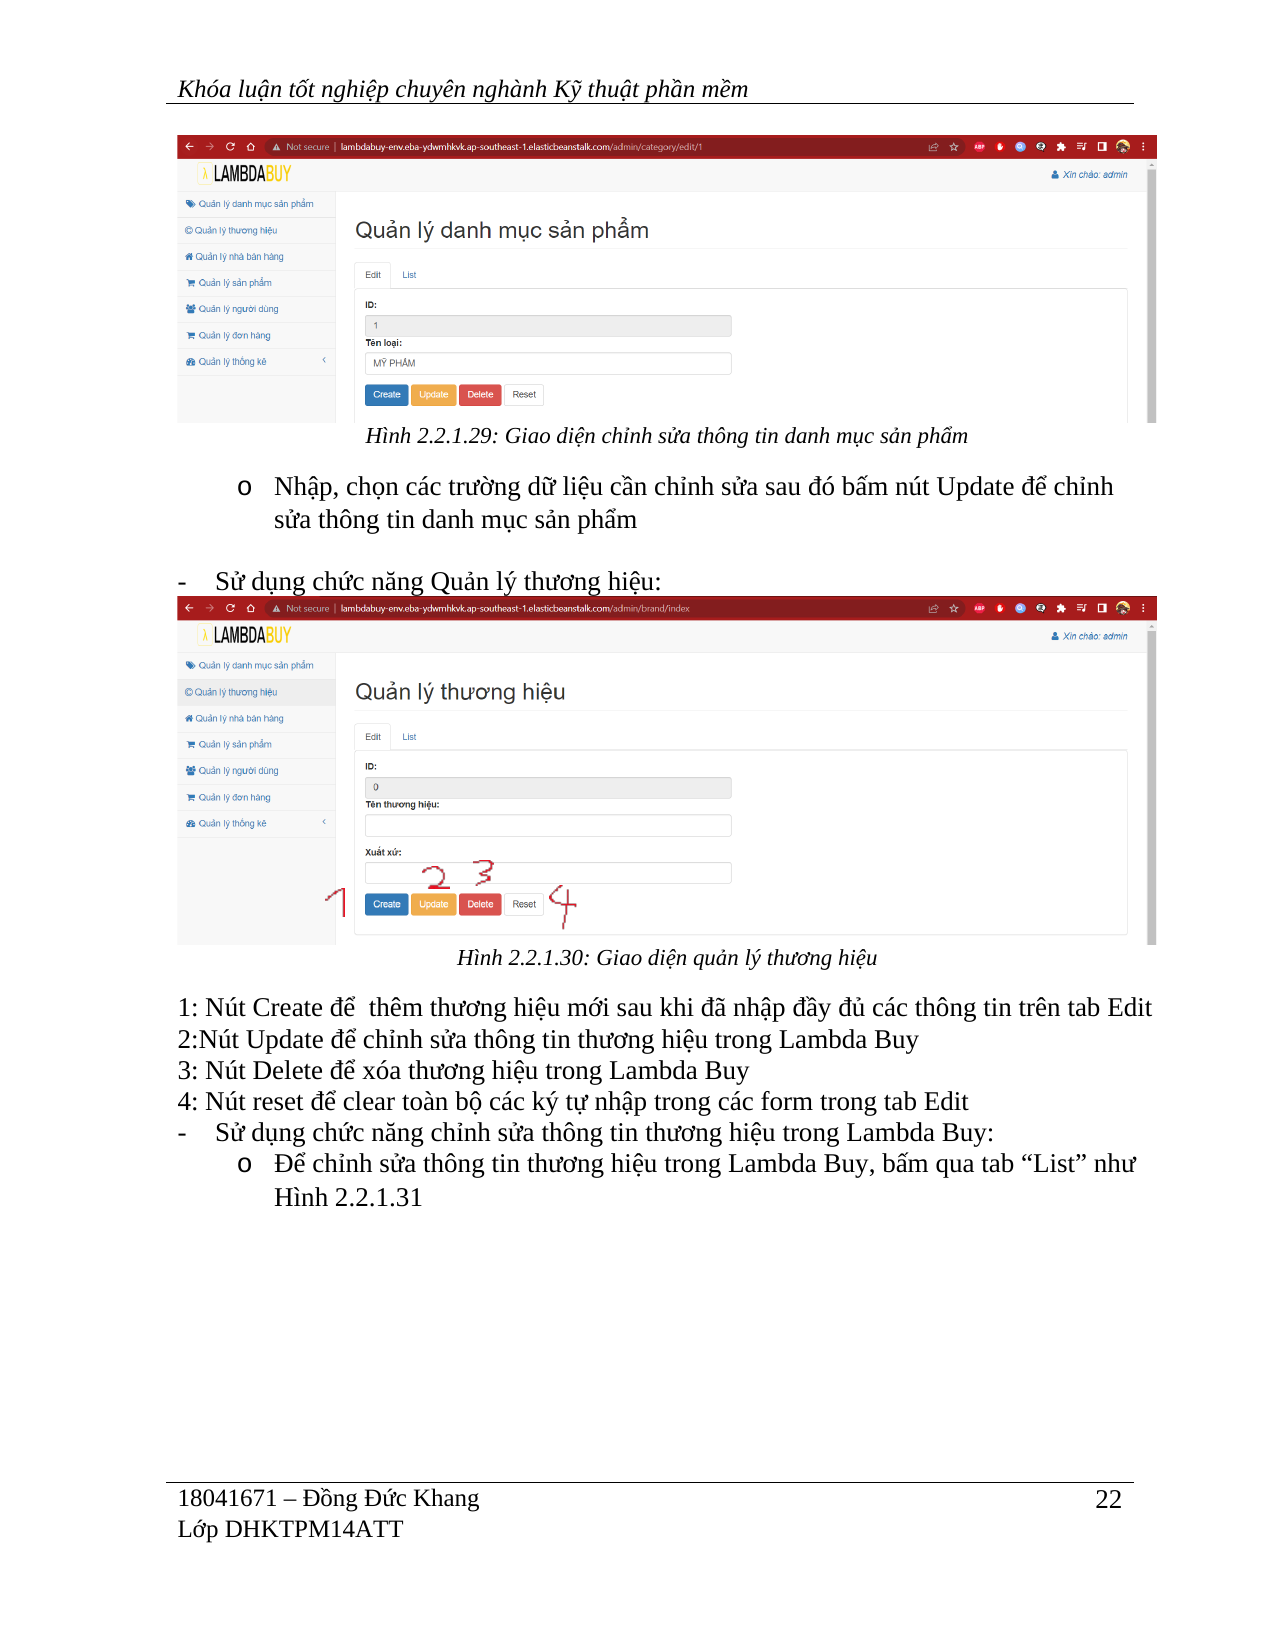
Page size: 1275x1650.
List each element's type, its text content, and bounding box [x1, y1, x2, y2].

text 1: Nút Create để thêm thương hiệu mới sau khi đã nhập đầy đủ các thông tin trên tab Edit [177, 992, 1157, 1023]
list Nhập, chọn các trường dữ liệu cần chỉnh sửa sau đó bấm nút Update để chỉnh sửa thông tin danh mục sản phẩm [236, 470, 1157, 534]
text 2:Nút Update để chỉnh sửa thông tin thương hiệu trong Lambda Buy [177, 1023, 1157, 1054]
picture [177, 596, 1157, 945]
text Hình 2.2.1.30: Giao diện quản lý thương hiệu [177, 945, 1157, 971]
list Để chỉnh sửa thông tin thương hiệu trong Lambda Buy, bấm qua tab “List” như Hình 2.2.1.31 [236, 1147, 1157, 1212]
text 4: Nút reset để clear toàn bộ các ký tự nhập trong các form trong tab Edit [177, 1085, 1157, 1116]
picture [177, 135, 1157, 423]
text Hình 2.2.1.29: Giao diện chỉnh sửa thông tin danh mục sản phẩm [177, 423, 1157, 449]
list Sử dụng chức năng Quản lý thương hiệu: [177, 566, 1157, 596]
list Sử dụng chức năng chỉnh sửa thông tin thương hiệu trong Lambda Buy: [177, 1116, 1157, 1147]
text 3: Nút Delete để xóa thương hiệu trong Lambda Buy [177, 1054, 1157, 1085]
